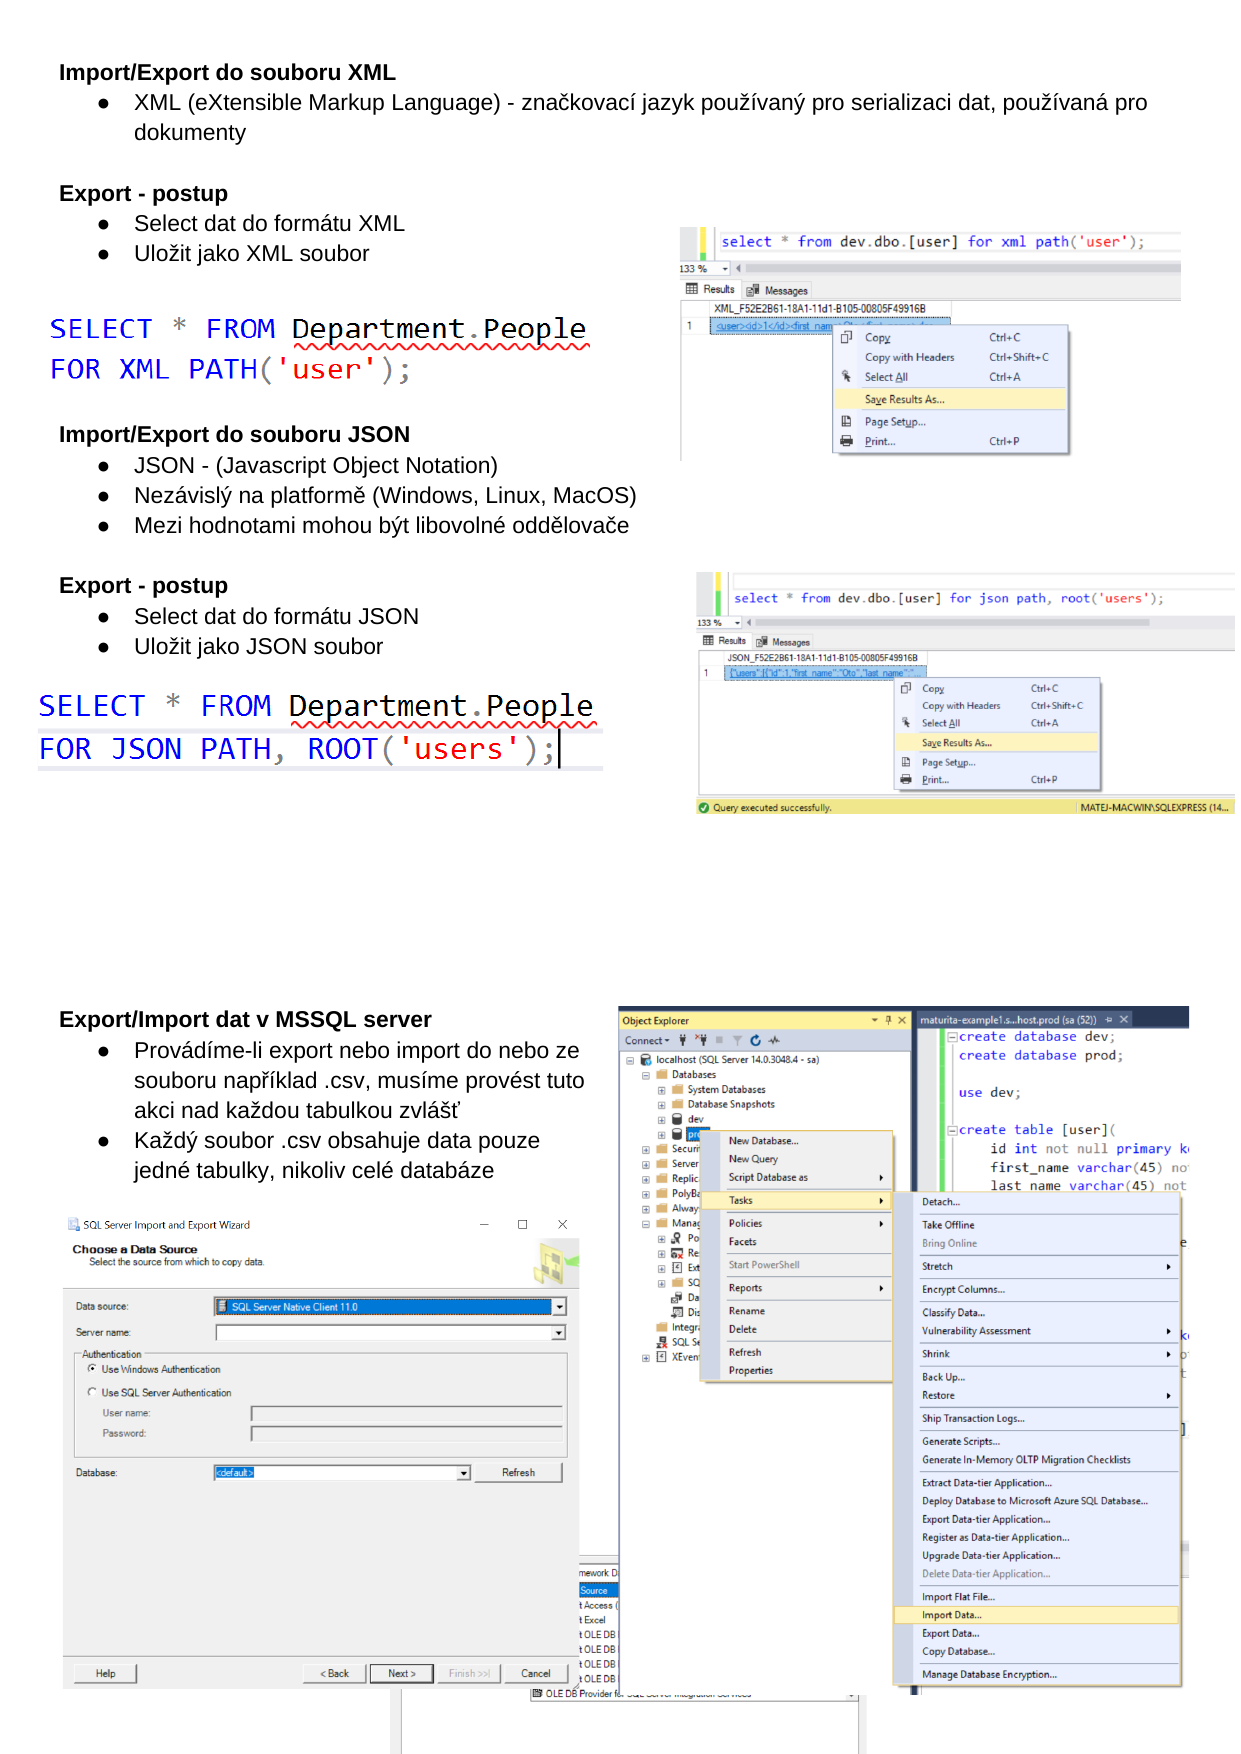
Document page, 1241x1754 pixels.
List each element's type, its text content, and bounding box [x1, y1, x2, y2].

list XML (eXtensible Markup Language) - značkovací jazyk používaný pro serializaci dat, používaná pro dokumenty [96, 89, 1181, 146]
list Mezi hodnotami mohou být libovolné oddělovače [96, 512, 1181, 538]
list Select dat do formátu XML [96, 210, 1181, 236]
list Provádíme-li export nebo import do nebo ze souboru například .csv, musíme provést tuto akci nad každou tabulkou zvlášť [96, 1037, 618, 1123]
picture [37, 690, 604, 785]
list Uložit jako JSON soubor [96, 633, 696, 659]
text Import/Export do souboru XML [59, 59, 1181, 85]
text Export/Import dat v MSSQL server [59, 1006, 618, 1033]
picture [62, 1006, 1190, 1754]
list Každý soubor .csv obsahuje data pouze jedné tabulky, nikoliv celé databáze [96, 1127, 618, 1184]
list JSON - (Javascript Object Notation) [96, 452, 1181, 478]
text Import/Export do souboru JSON [59, 421, 679, 448]
text Export - postup [59, 180, 1181, 206]
list Select dat do formátu JSON [96, 603, 696, 629]
list Nezávislý na platformě (Windows, Linux, MacOS) [96, 482, 1181, 508]
list Uložit jako XML soubor [96, 240, 679, 267]
text Export - postup [59, 572, 696, 599]
picture [679, 227, 1181, 461]
picture [696, 572, 1235, 814]
picture [46, 315, 596, 393]
